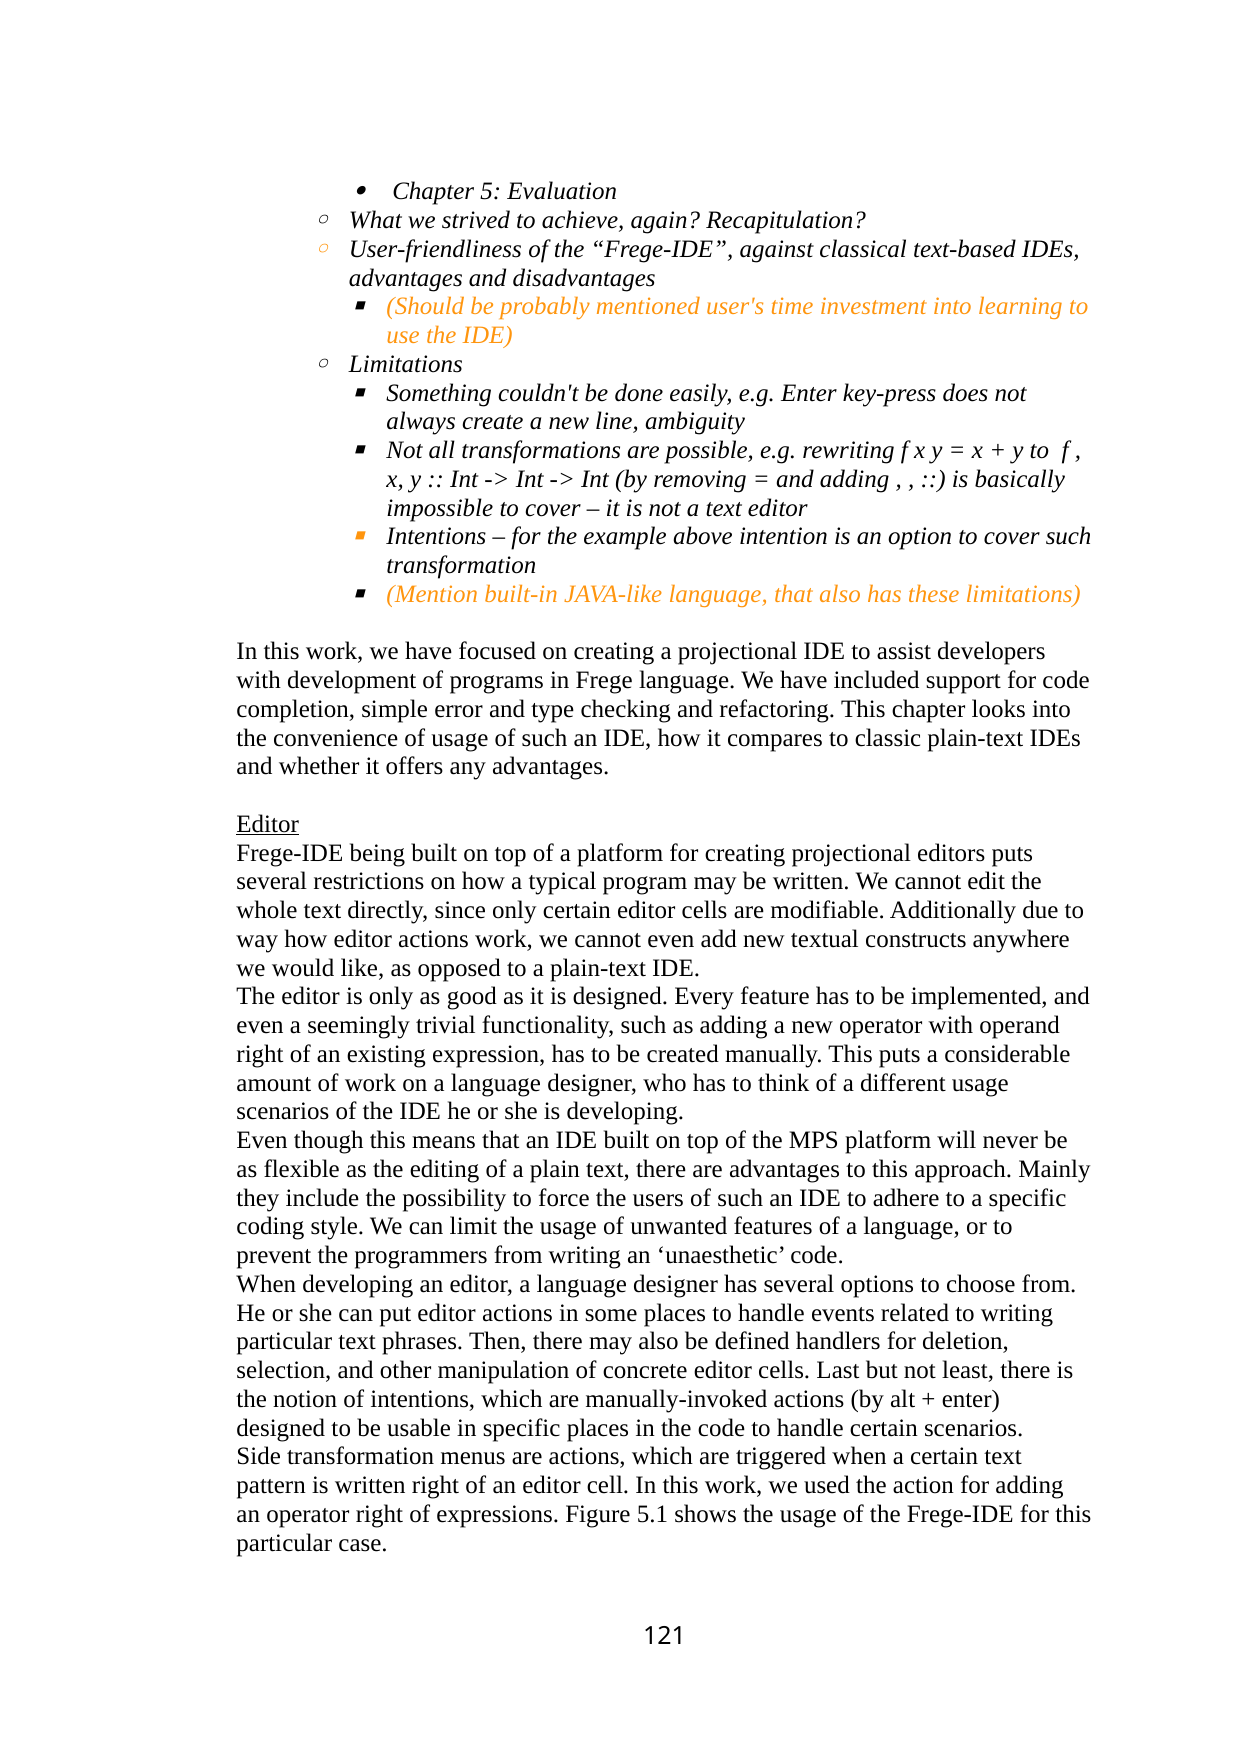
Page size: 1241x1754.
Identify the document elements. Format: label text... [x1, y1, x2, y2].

list Limitations [311, 349, 1092, 378]
list Not all transformations are possible, e.g. rewriting f x y = x + y to f , x, y :: Int -> Int -> Int (by removing = and adding , , ::) is basically impossible to cover – it is not a text editor [349, 435, 1092, 521]
list User-friendliness of the “Frege-IDE”, against classical text-based IDEs, advantages and disadvantages [311, 234, 1092, 291]
list Intentions – for the example above intention is an option to cover such transformation [349, 521, 1092, 579]
text Frege-IDE being built on top of a platform for creating projectional editors puts several restrictions on how a typical program may be written. We cannot edit the whole text directly, since only certain editor cells are modifiable. Additionally due to way how editor actions work, we cannot even add new textual constructs anywhere we would like, as opposed to a plain-text IDE. [236, 838, 1092, 981]
list Chapter 5: Evaluation [354, 176, 1092, 205]
list (Should be probably mentioned user's time investment into learning to use the IDE) [349, 291, 1092, 349]
list (Mention built-in JAVA-like language, that also has these limitations) [349, 579, 1092, 608]
list Something couldn't be done easily, e.g. Enter key-press does not always create a new line, ambiguity [349, 378, 1092, 435]
text Even though this means that an IDE built on top of the MPS platform will never be as flexible as the editing of a plain text, there are advantages to this approach. Mainly they include the possibility to force the users of such an IDE to adhere to a specific coding style. We can limit the usage of unwanted features of a language, or to prevent the programmers from writing an ‘unaesthetic’ code. [236, 1125, 1092, 1269]
list What we strived to achieve, again? Recapitulation? [311, 205, 1092, 234]
text In this work, we have focused on creating a projectional IDE to assist developers with development of programs in Frege language. We have included support for code completion, simple error and type checking and refactoring. This chapter looks into the convenience of usage of such an IDE, how it compares to classic plain-text IDEs and whether it offers any advantages. [236, 636, 1092, 780]
text When developing an editor, a language designer has several options to choose from. He or she can put editor actions in some places to handle events related to writing particular text phrases. Then, there may also be defined handlers for deletion, selection, and other manipulation of concrete editor cells. Last but not least, there is the notion of intentions, which are manually-invoked actions (by alt + enter) designed to be usable in specific places in the code to handle certain scenarios. [236, 1269, 1092, 1441]
text Side transformation menus are actions, which are triggered when a certain text pattern is written right of an editor cell. In this work, we used the action for adding an operator right of expressions. Figure 5.1 shows the usage of the Frege-IDE for this particular case. [236, 1441, 1092, 1556]
text The editor is only as good as it is designed. Every feature has to be implemented, and even a seemingly trivial functionality, such as adding a new operator with operand right of an existing expression, has to be created manually. This puts a considerable amount of work on a language designer, who has to think of a different usage scenarios of the IDE he or she is developing. [236, 981, 1092, 1125]
text Editor [236, 809, 1092, 838]
